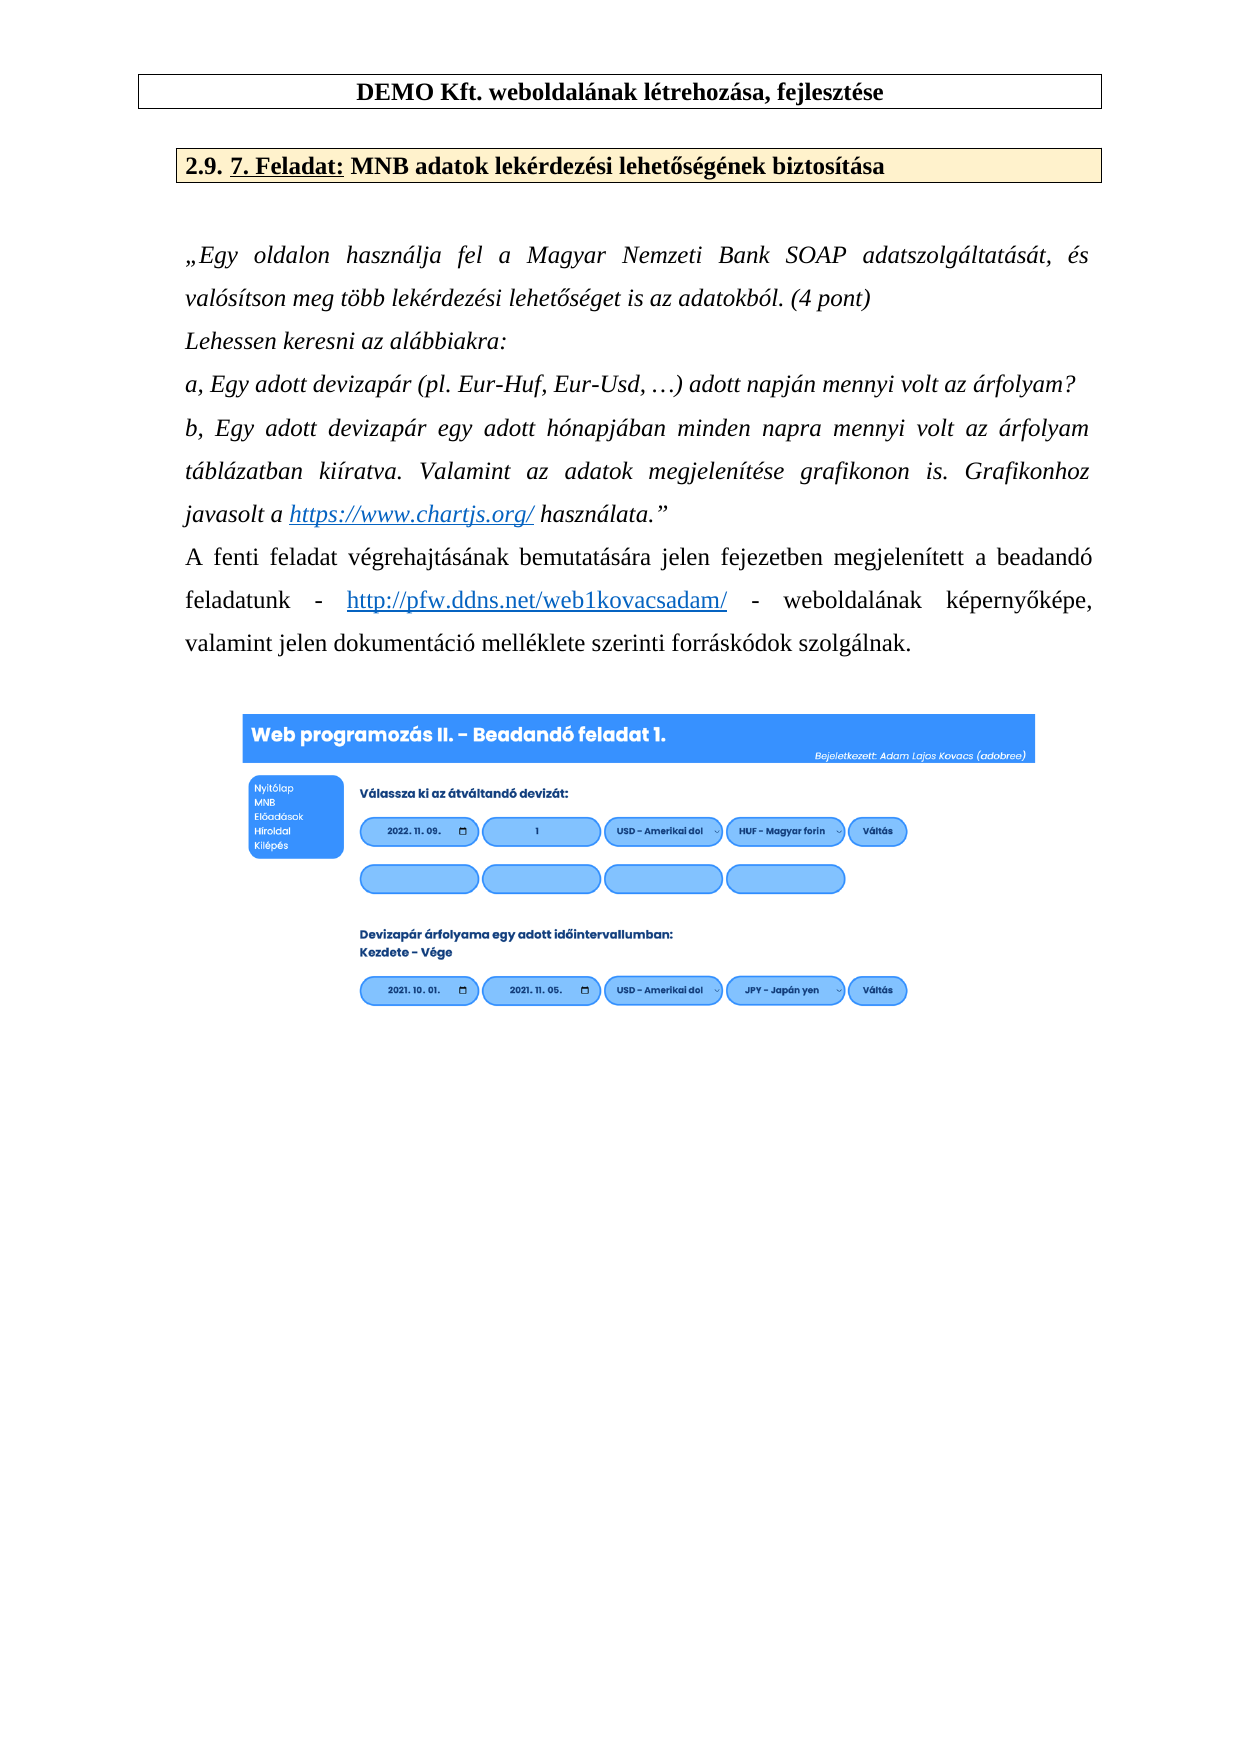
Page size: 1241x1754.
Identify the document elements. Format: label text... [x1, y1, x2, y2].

picture [242, 714, 1035, 1032]
subtitle 7. Feladat: MNB adatok lekérdezési lehetőségének biztosítása [177, 149, 1101, 182]
text „Egy oldalon használja fel a Magyar Nemzeti Bank SOAP adatszolgáltatását, és valósítson meg több lekérdezési lehetőséget is az adatokból. (4 pont) [185, 197, 1092, 312]
text a, Egy adott devizapár (pl. Eur-Huf, Eur-Usd, …) adott napján mennyi volt az árfolyam? [185, 369, 1092, 398]
text A fenti feladat végrehajtásának bemutatására jelen fejezetben megjelenített a beadandó feladatunk - http://pfw.ddns.net/web1kovacsadam/ - weboldalának képernyőképe, valamint jelen dokumentáció melléklete szerinti forráskódok szolgálnak. [185, 542, 1092, 657]
text Lehessen keresni az alábbiakra: [185, 326, 1092, 355]
text b, Egy adott devizapár egy adott hónapjában minden napra mennyi volt az árfolyam táblázatban kiíratva. Valamint az adatok megjelenítése grafikonon is. Grafikonhoz javasolt a https://www.chartjs.org/ használata.” [185, 413, 1092, 528]
